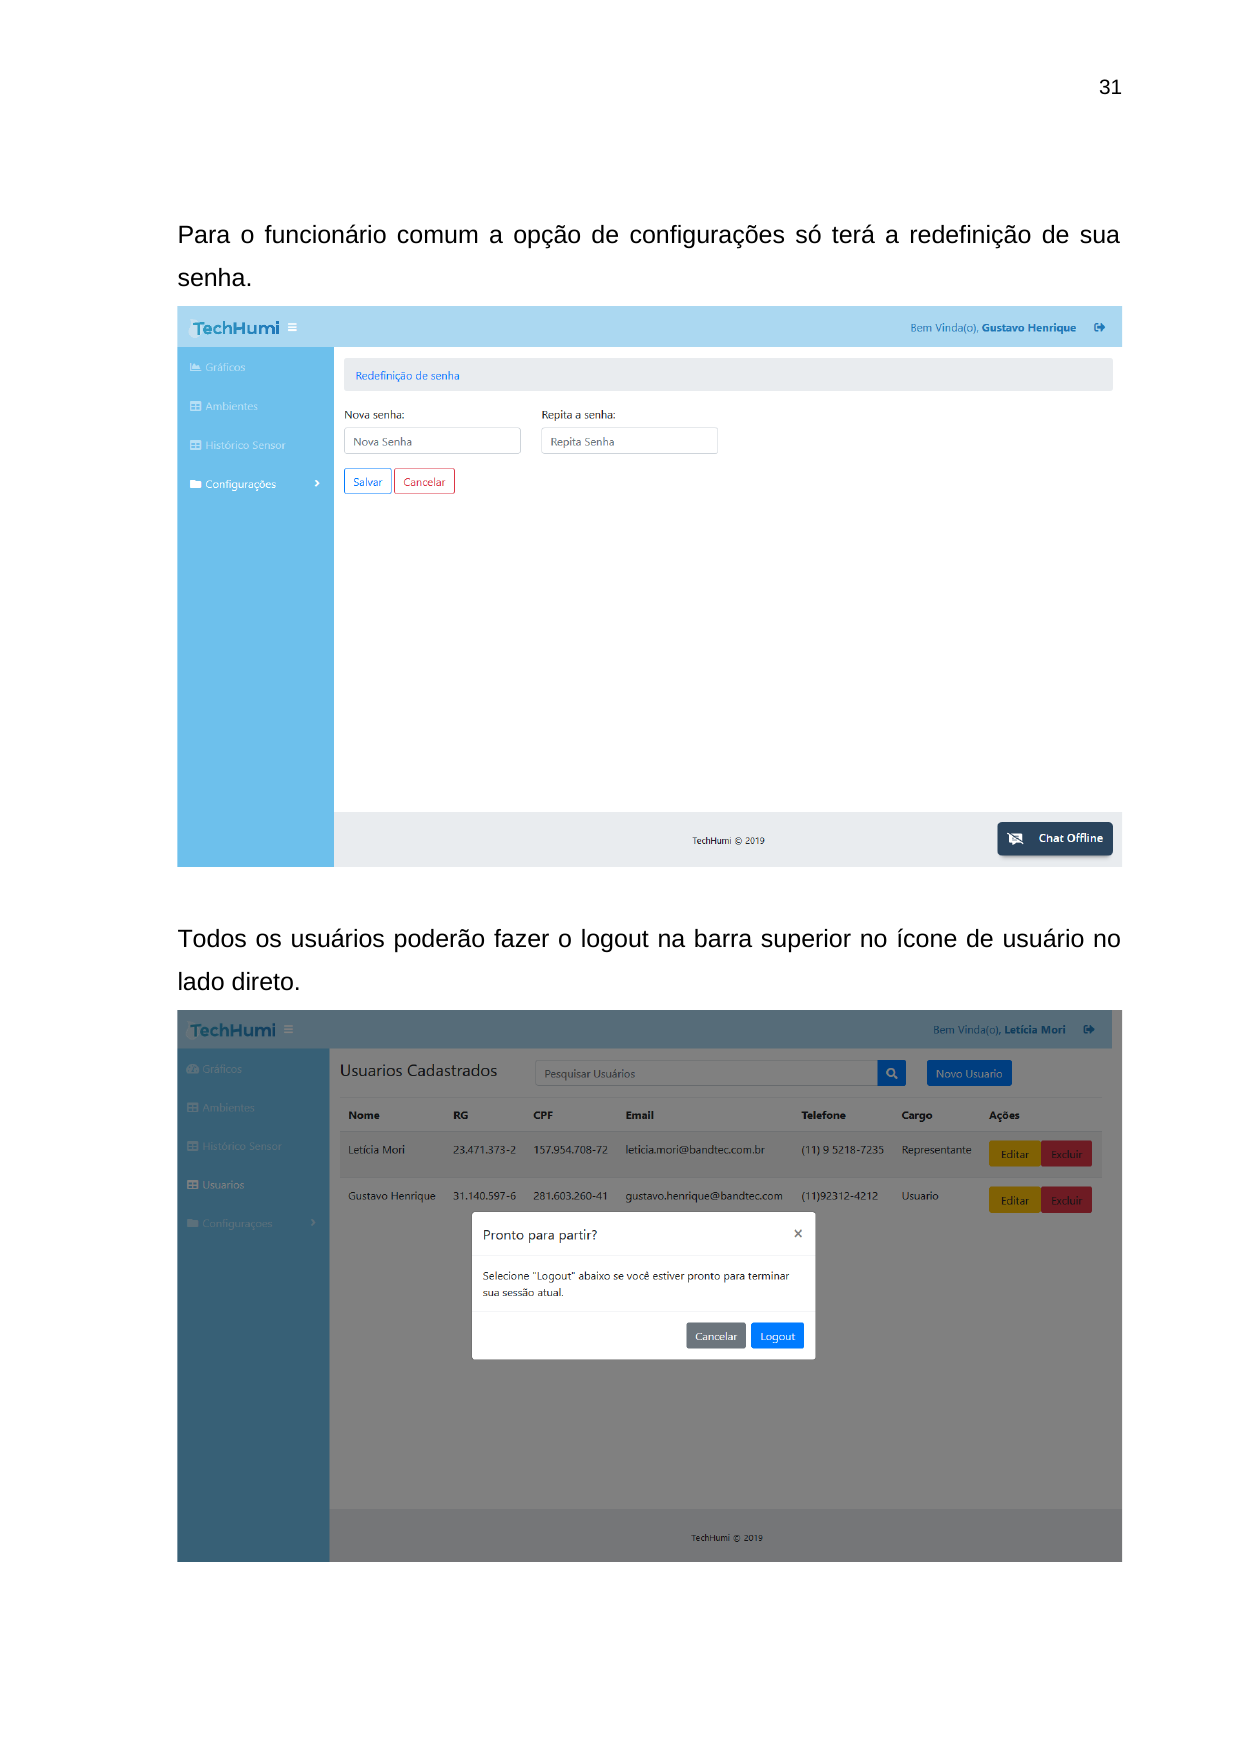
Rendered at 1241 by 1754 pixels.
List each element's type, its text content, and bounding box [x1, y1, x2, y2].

picture [177, 1010, 1123, 1562]
text Todos os usuários poderão fazer o logout na barra superior no ícone de usuário no lado direto. [177, 924, 1122, 996]
picture [177, 306, 1123, 867]
text Para o funcionário comum a opção de configurações só terá a redefinição de sua senha. [177, 220, 1122, 292]
